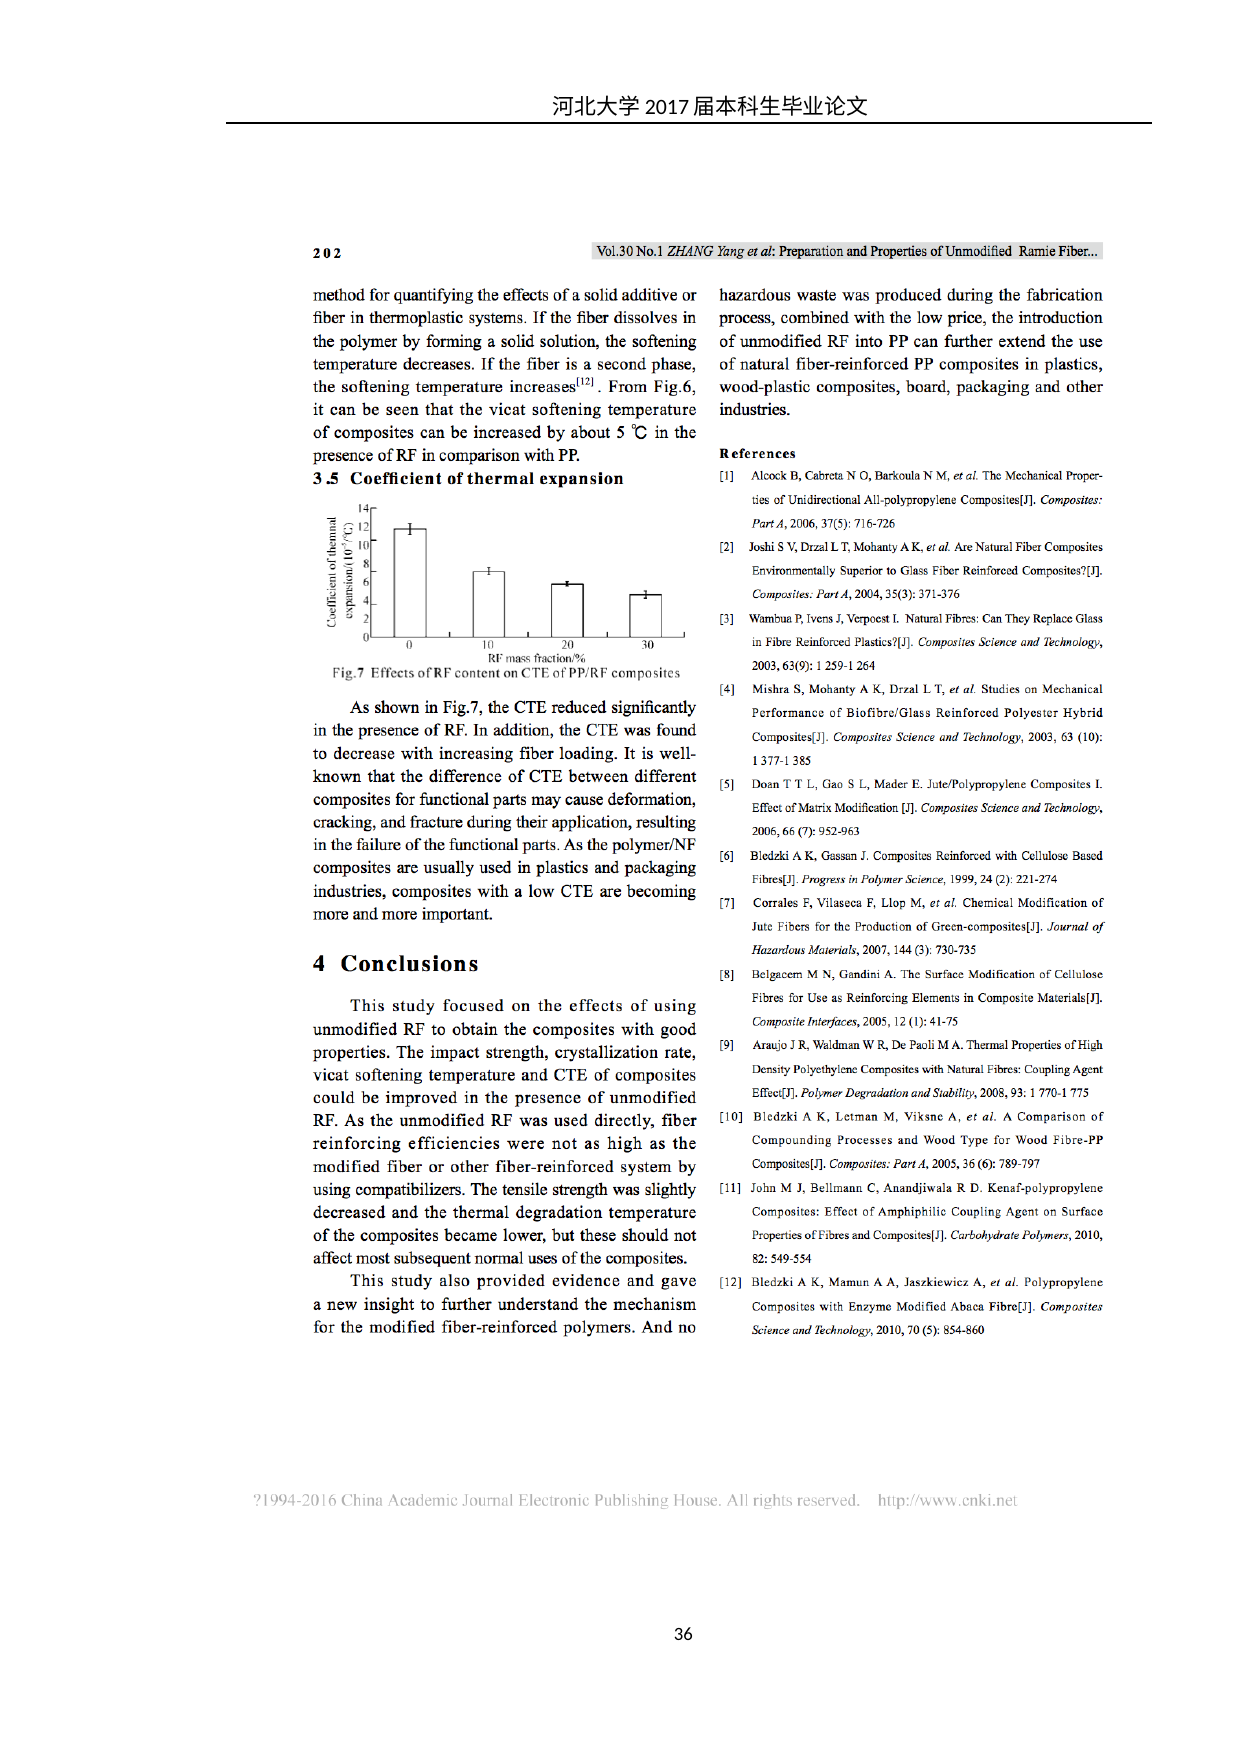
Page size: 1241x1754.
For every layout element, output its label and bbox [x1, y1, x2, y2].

picture [221, 162, 1195, 1538]
